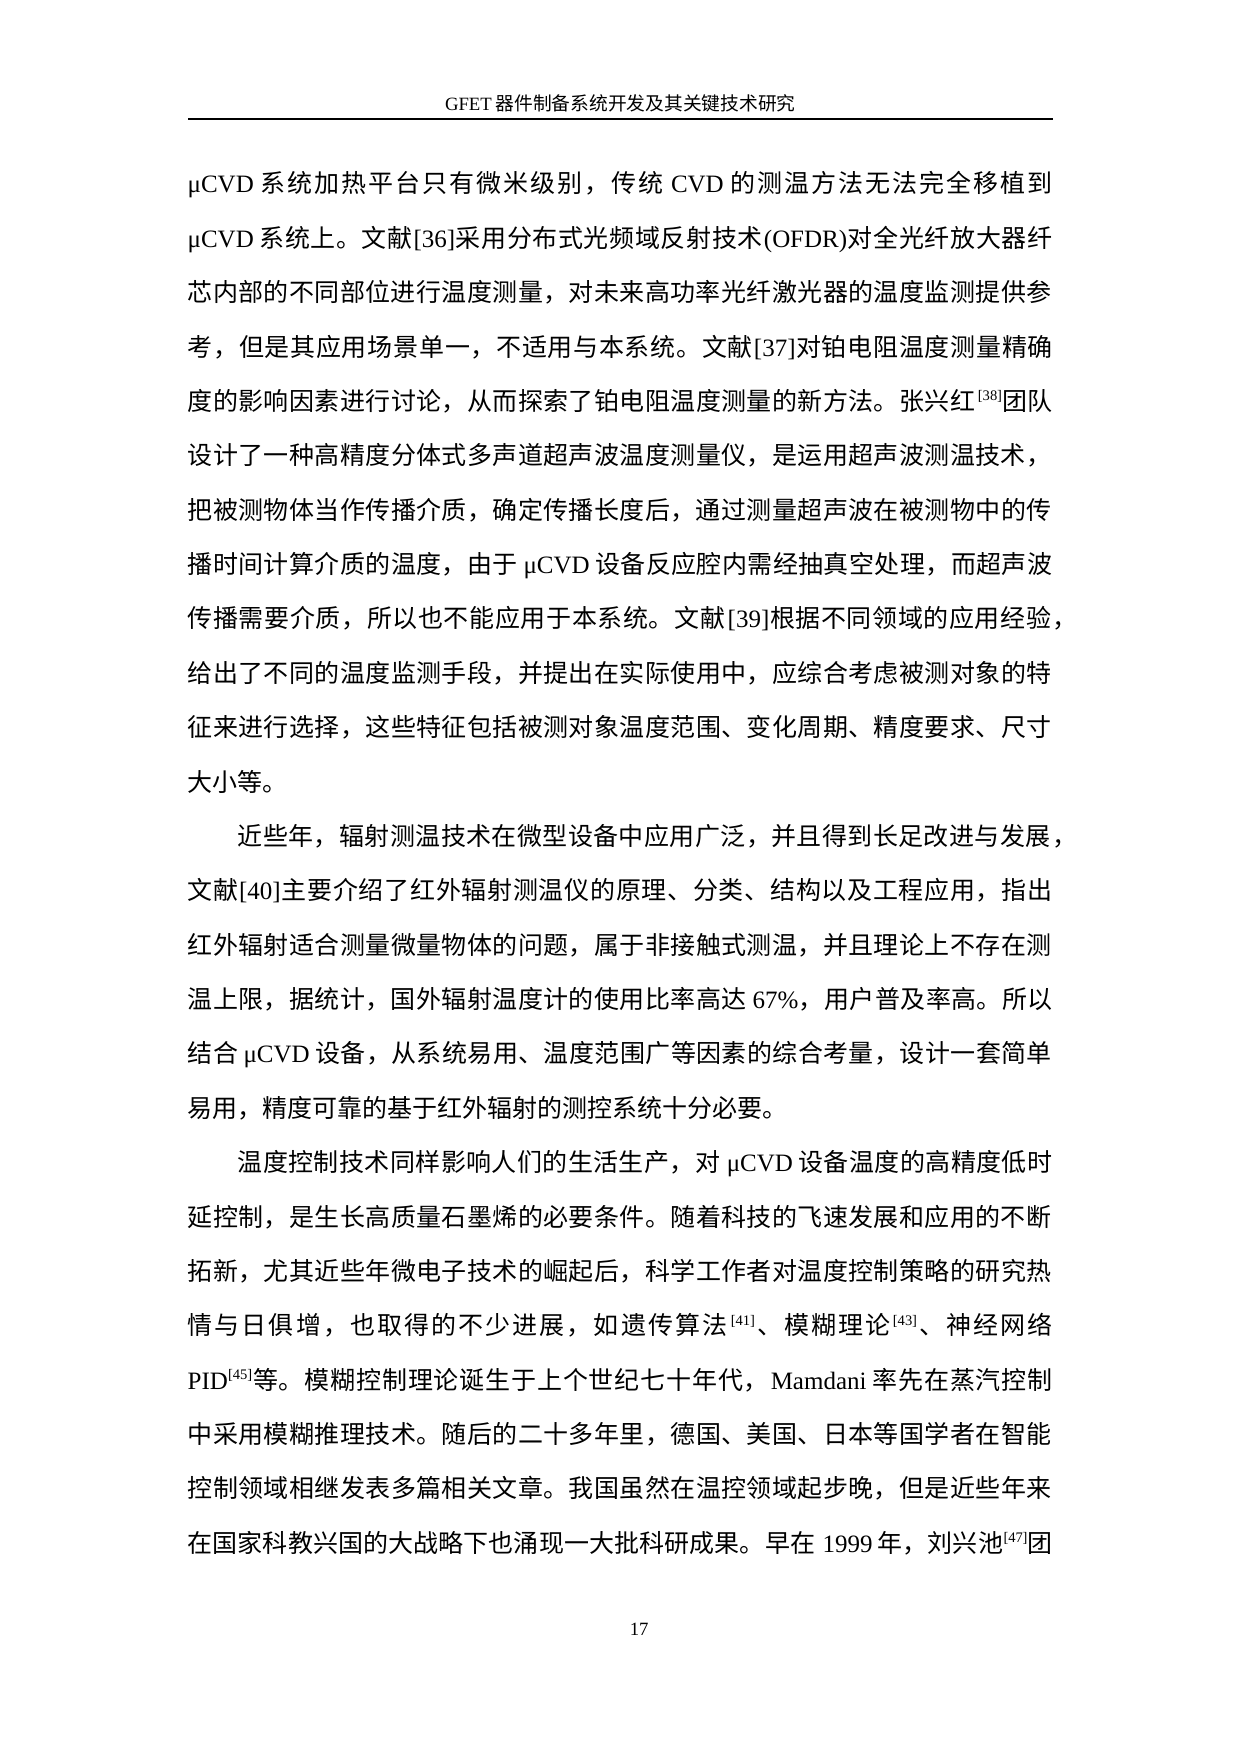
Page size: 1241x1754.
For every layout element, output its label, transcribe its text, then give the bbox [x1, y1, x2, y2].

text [187, 1143, 1053, 1559]
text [187, 164, 1053, 798]
text 近些年，辐射测温技术在微型设备中应用广泛，并且得到长足改进与发展，文献[40]主要介绍了红外辐射测温仪的原理、分类、结构以及工程应用，指出红外辐射适合测量微量物体的问题，属于非接触式测温，并且理论上不存在测温上限，据统计，国外辐射温度计的使用比率高达67%，用户普及率高。所以结合μCVD设备，从系统易用、温度范围广等因素的综合考量，设计一套简单易用，精度可靠的基于红外辐射的测控系统十分必要。 [187, 816, 1053, 1124]
